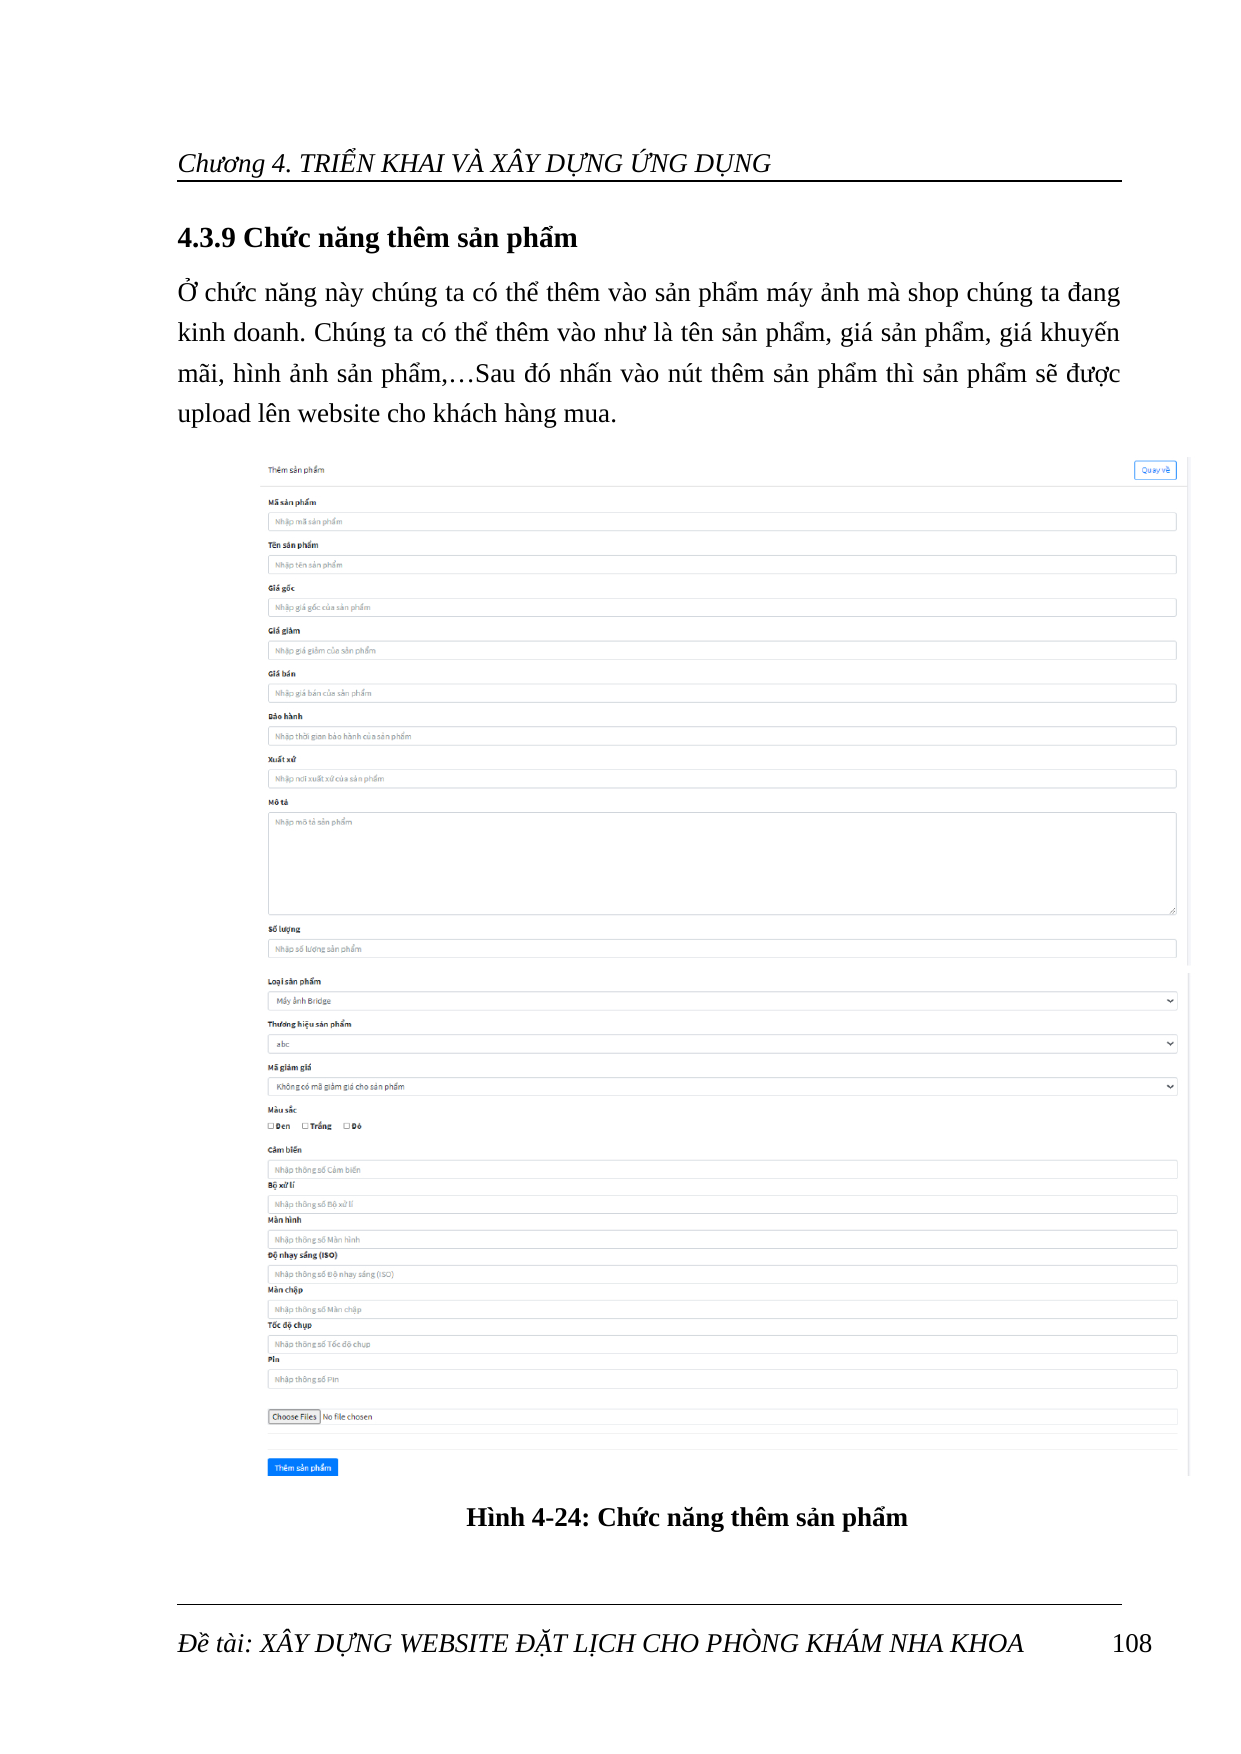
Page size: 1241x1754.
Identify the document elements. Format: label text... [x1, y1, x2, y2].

picture [252, 450, 1198, 1483]
text 4.3.9 Chức năng thêm sản phẩm [177, 220, 1122, 253]
text Ở chức năng này chúng ta có thể thêm vào sản phẩm máy ảnh mà shop chúng ta đang kinh doanh. Chúng ta có thể thêm vào như là tên sản phẩm, giá sản phẩm, giá khuyến mãi, hình ảnh sản phẩm,…Sau đó nhấn vào nút thêm sản phẩm thì sản phẩm sẽ được upload lên website cho khách hàng mua. [177, 276, 1122, 428]
